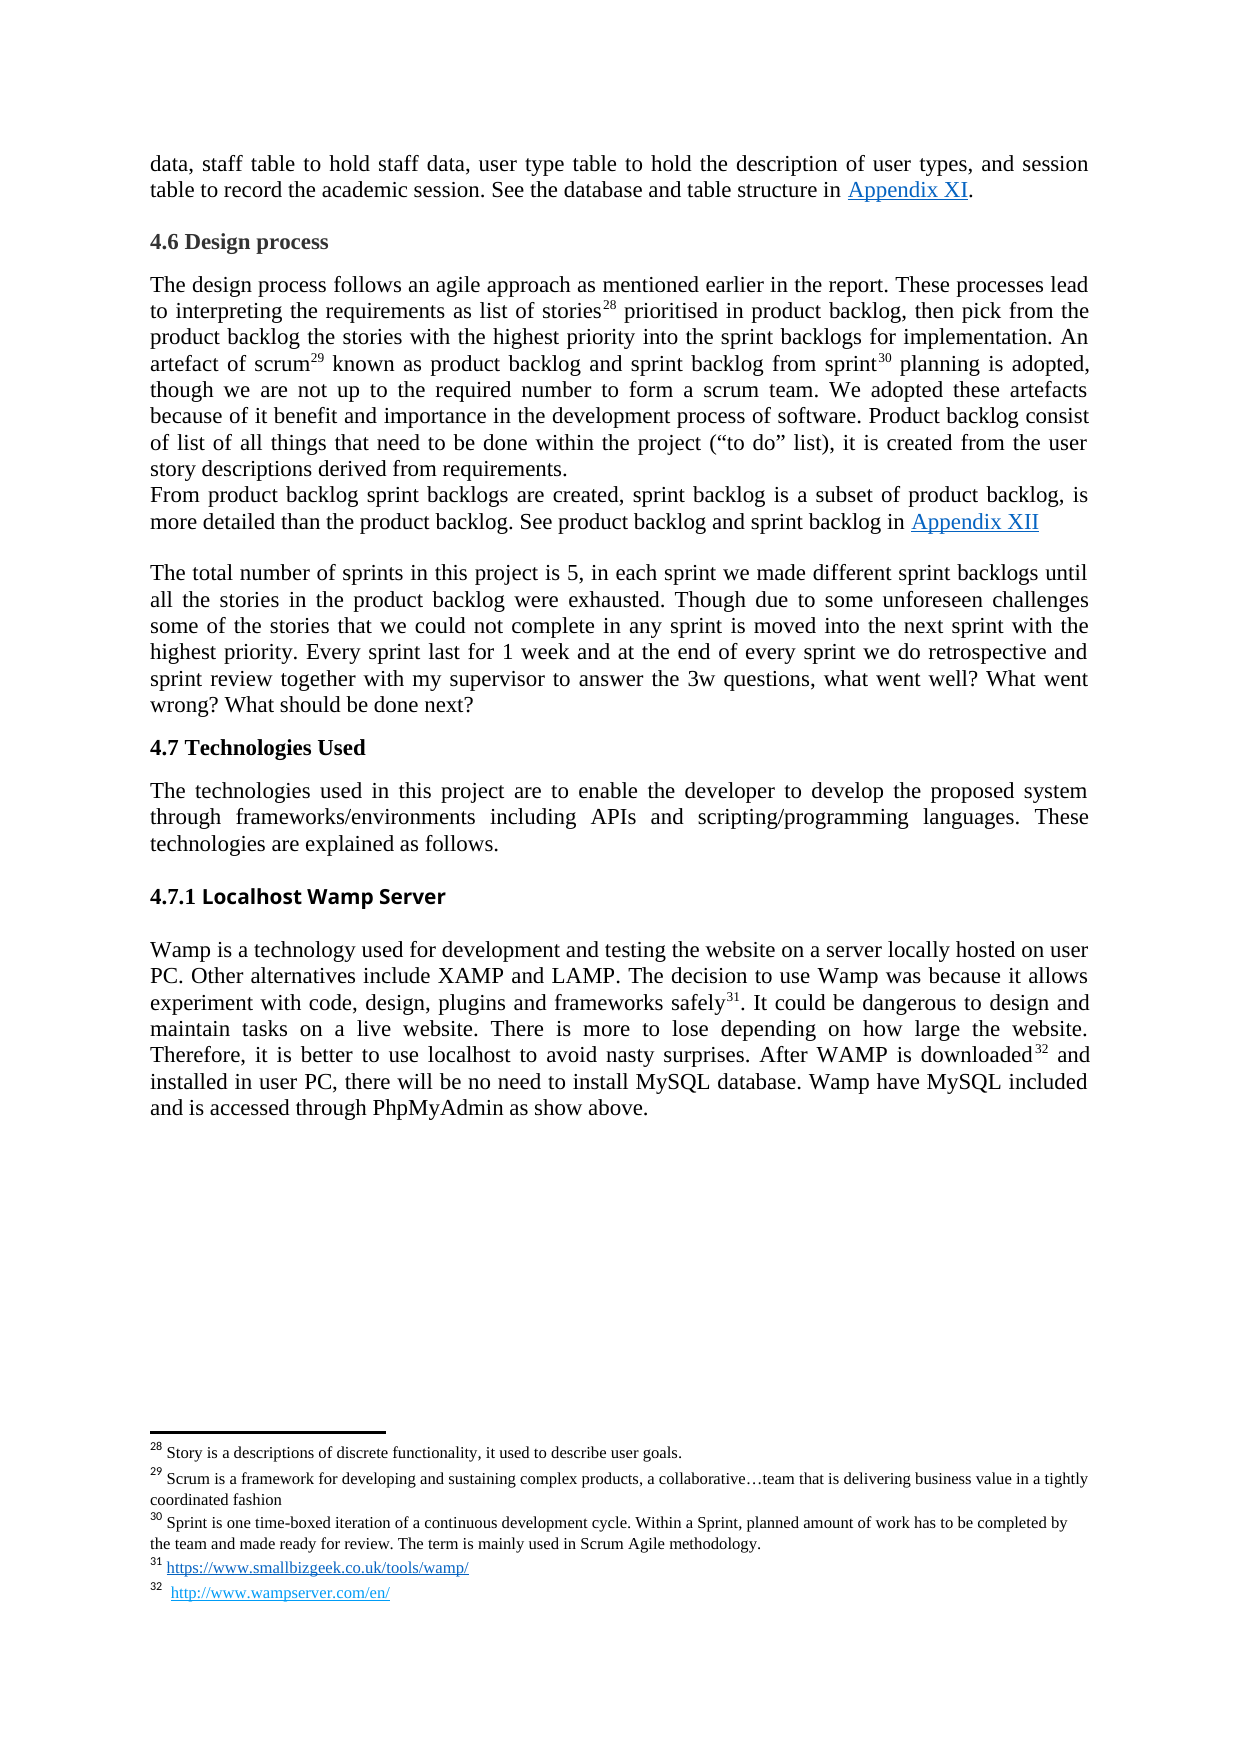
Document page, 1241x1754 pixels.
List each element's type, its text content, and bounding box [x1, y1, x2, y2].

text 4.6 Design process [150, 228, 1090, 254]
text The design process follows an agile approach as mentioned earlier in the report. These processes lead to interpreting the requirements as list of stories prioritised in product backlog, then pick from the product backlog the stories with the highest priority into the sprint backlogs for implementation. An artefact of scrum known as product backlog and sprint backlog from sprint planning is adopted, though we are not up to the required number to form a scrum team. We adopted these artefacts because of it benefit and importance in the development process of software. Product backlog consist of list of all things that need to be done within the project (“to do” list), it is created from the user story descriptions derived from requirements. [150, 271, 1090, 482]
text Wamp is a technology used for development and testing the website on a server locally hosted on user PC. Other alternatives include XAMP and LAMP. The decision to use Wamp was because it allows experiment with code, design, plugins and frameworks safely. It could be dangerous to design and maintain tasks on a live website. There is more to lose depending on how large the website. Therefore, it is better to use localhost to avoid nasty surprises. After WAMP is downloaded and installed in user PC, there will be no need to install MySQL database. Wamp have MySQL included and is accessed through PhpMyAdmin as show above. [150, 936, 1090, 1120]
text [150, 150, 1090, 203]
text The total number of sprints in this project is 5, in each sprint we made different sprint backlogs until all the stories in the product backlog were exhausted. Though due to some unforeseen challenges some of the stories that we could not complete in any sprint is moved into the next sprint with the highest priority. Every sprint last for 1 week and at the end of every sprint we do retrospective and sprint review together with my supervisor to answer the 3w questions, what went well? What went wrong? What should be done next? [150, 559, 1090, 717]
text 4.7.1 Localhost Wamp Server [150, 882, 1090, 911]
text From product backlog sprint backlogs are created, sprint backlog is a subset of product backlog, is more detailed than the product backlog. See product backlog and sprint backlog in Appendix XII [150, 482, 1090, 534]
text The technologies used in this project are to enable the developer to develop the proposed system through frameworks/environments including APIs and scripting/programming languages. These technologies are explained as follows. [150, 777, 1090, 856]
text 4.7 Technologies Used [150, 734, 1090, 760]
